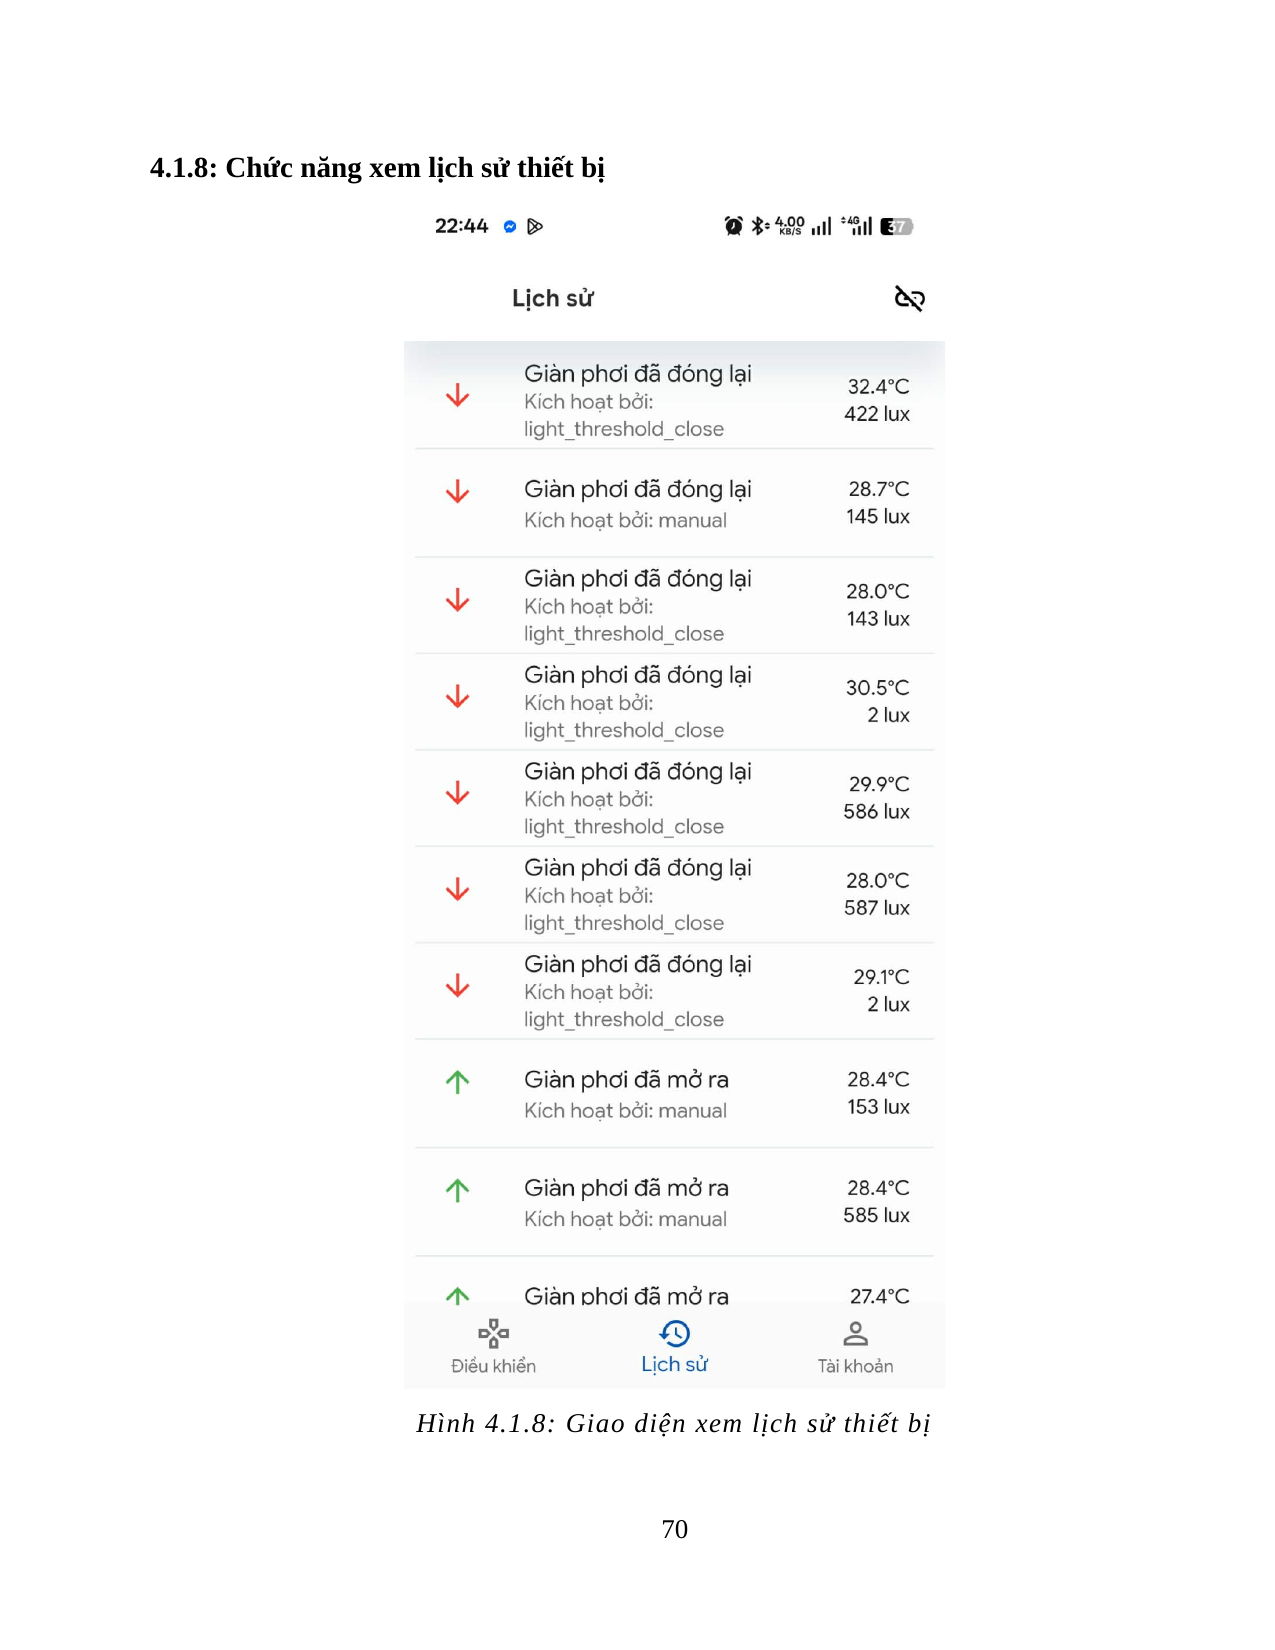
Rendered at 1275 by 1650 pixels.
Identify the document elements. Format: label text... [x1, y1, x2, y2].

picture [403, 196, 946, 1389]
subtitle 4.1.8: Chức năng xem lịch sử thiết bị [150, 150, 1125, 183]
subtitle Hình 4.1.8: Giao diện xem lịch sử thiết bị [150, 1407, 1125, 1438]
